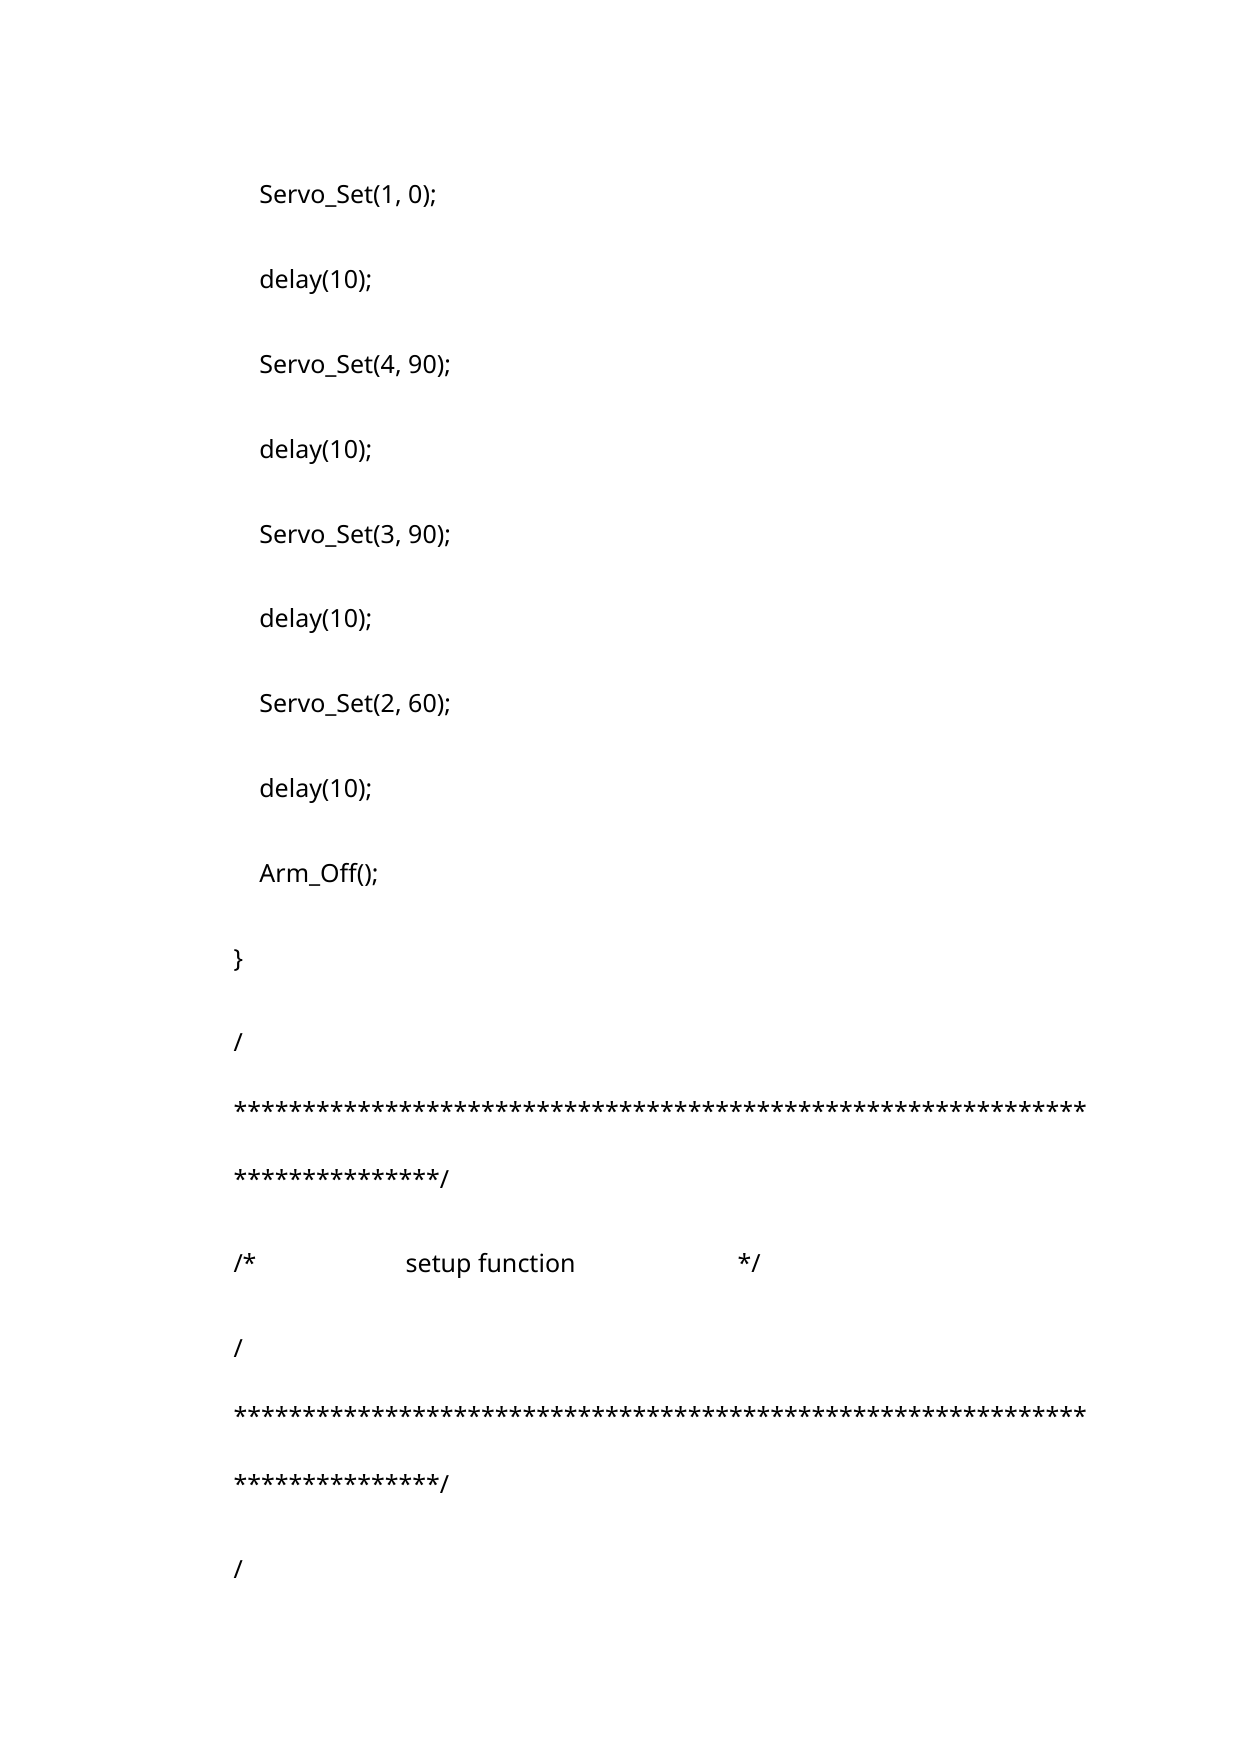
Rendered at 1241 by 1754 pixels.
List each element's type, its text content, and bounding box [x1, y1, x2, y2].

list Servo_Set(4, 90); [233, 347, 1090, 381]
list /*****************************************************************************/ [233, 1025, 1090, 1195]
list /* setup function */ [233, 1246, 1090, 1280]
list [233, 1552, 1090, 1586]
list delay(10); [233, 262, 1090, 296]
list Arm_Off(); [233, 856, 1090, 889]
list Servo_Set(2, 60); [233, 686, 1090, 720]
list Servo_Set(1, 0); [233, 177, 1090, 211]
list delay(10); [233, 432, 1090, 466]
list } [233, 940, 1090, 974]
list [233, 1331, 1090, 1501]
list delay(10); [233, 601, 1090, 635]
list Servo_Set(3, 90); [233, 516, 1090, 550]
list delay(10); [233, 771, 1090, 805]
